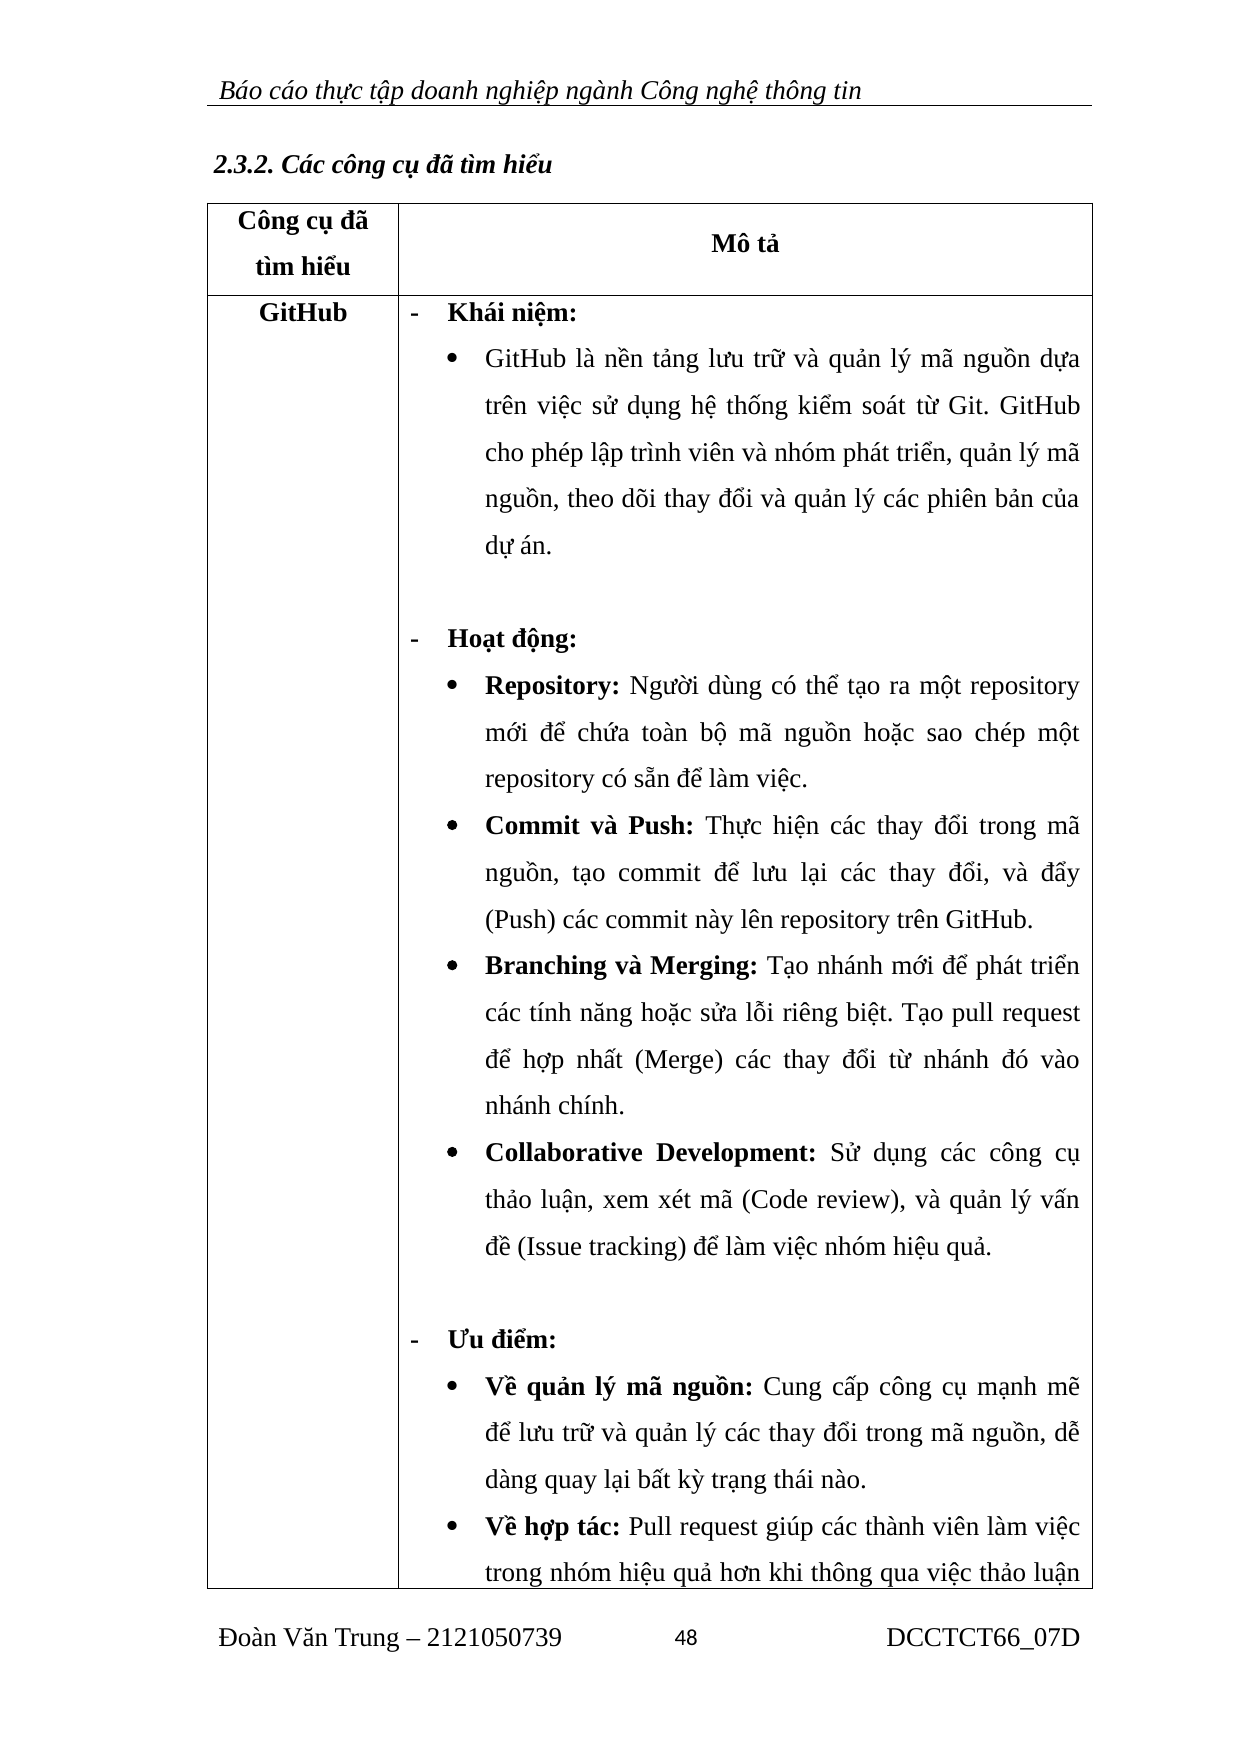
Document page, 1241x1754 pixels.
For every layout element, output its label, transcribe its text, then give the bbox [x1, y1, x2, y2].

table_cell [399, 296, 1092, 1588]
subtitle 2.3.2. Các công cụ đã tìm hiểu [207, 148, 1092, 179]
table_cell GitHub [208, 296, 398, 1588]
table_header Công cụ đã tìm hiểu [208, 204, 398, 295]
table_header Mô tả [399, 204, 1092, 295]
